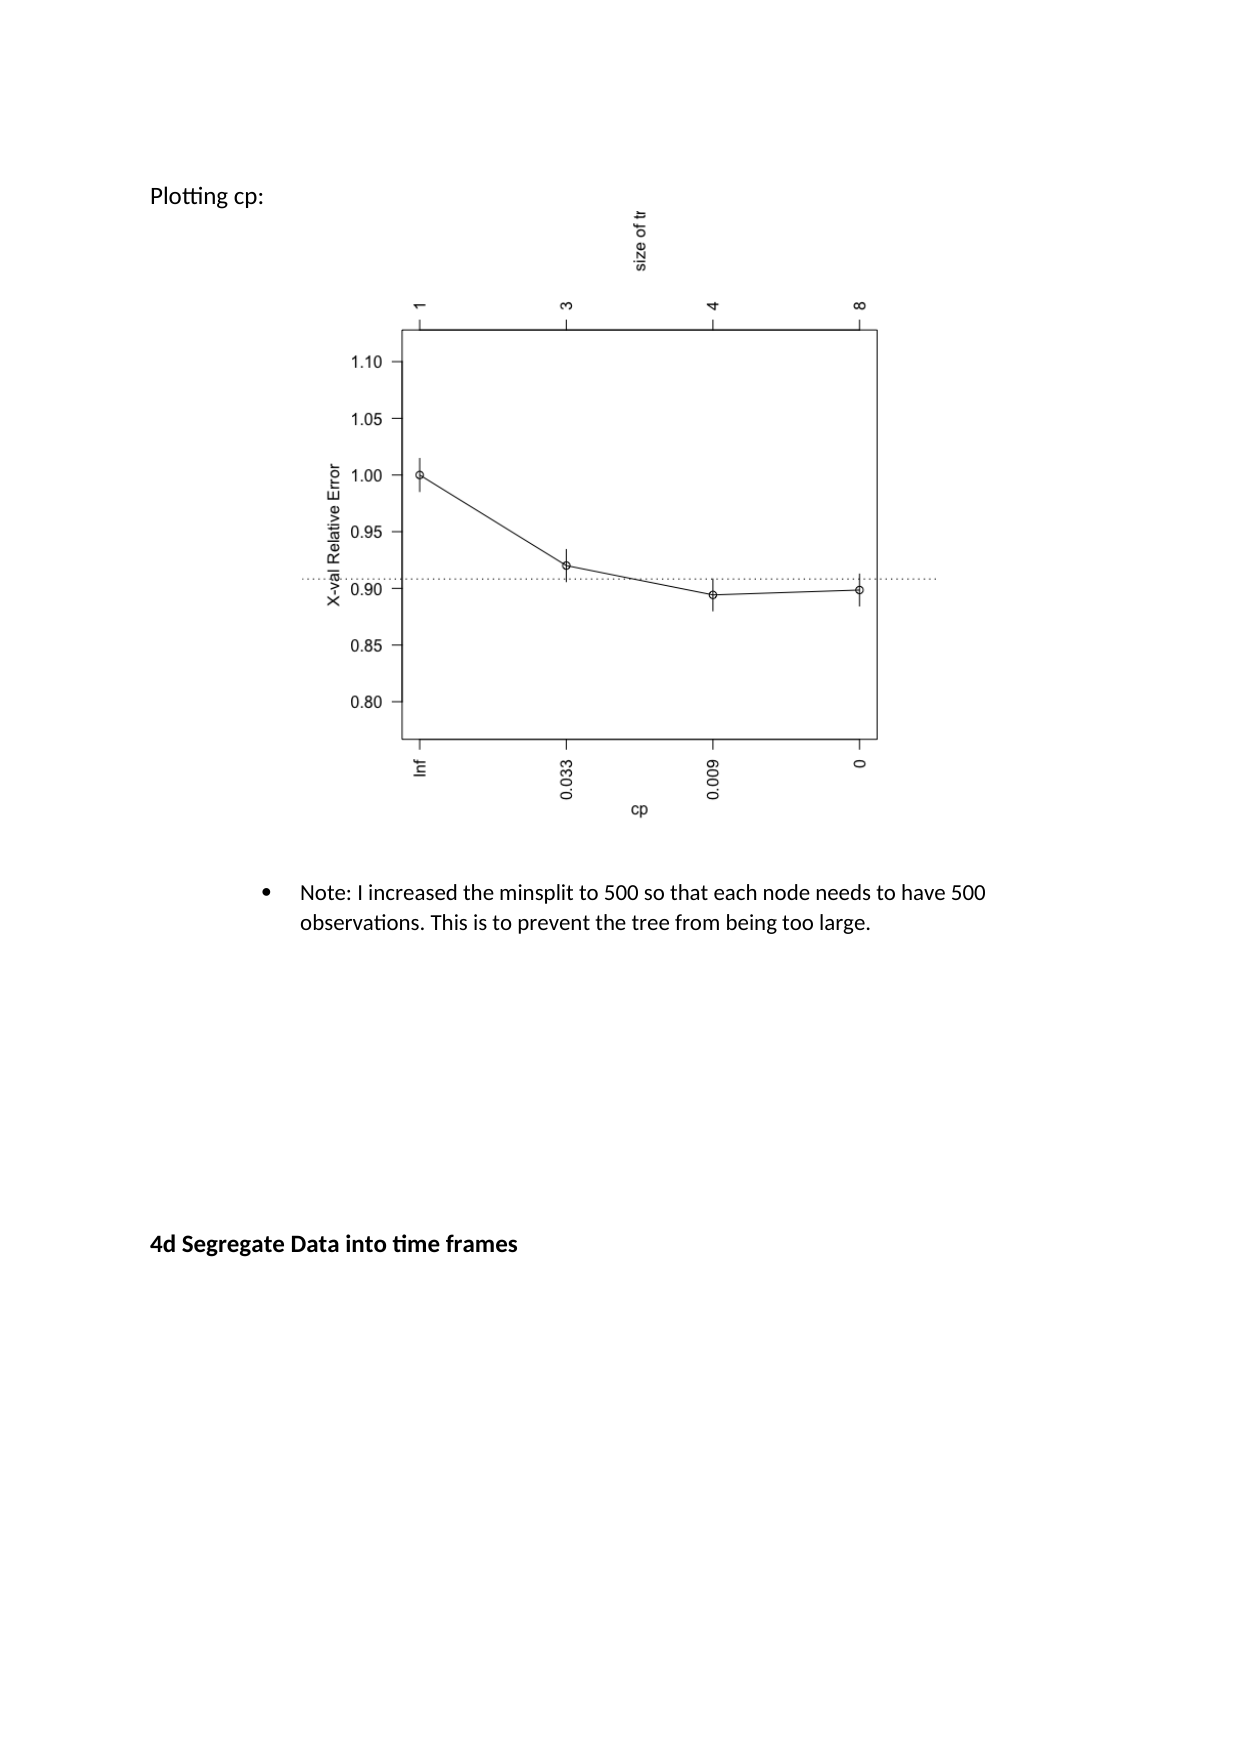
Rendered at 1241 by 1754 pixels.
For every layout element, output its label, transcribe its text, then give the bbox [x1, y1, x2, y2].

text Plotting cp: [150, 181, 1090, 211]
text 4d Segregate Data into time frames [150, 1228, 1090, 1259]
picture [302, 211, 938, 879]
list Note: I increased the minsplit to 500 so that each node needs to have 500 observations. This is to prevent the tree from being too large. [262, 878, 1090, 936]
